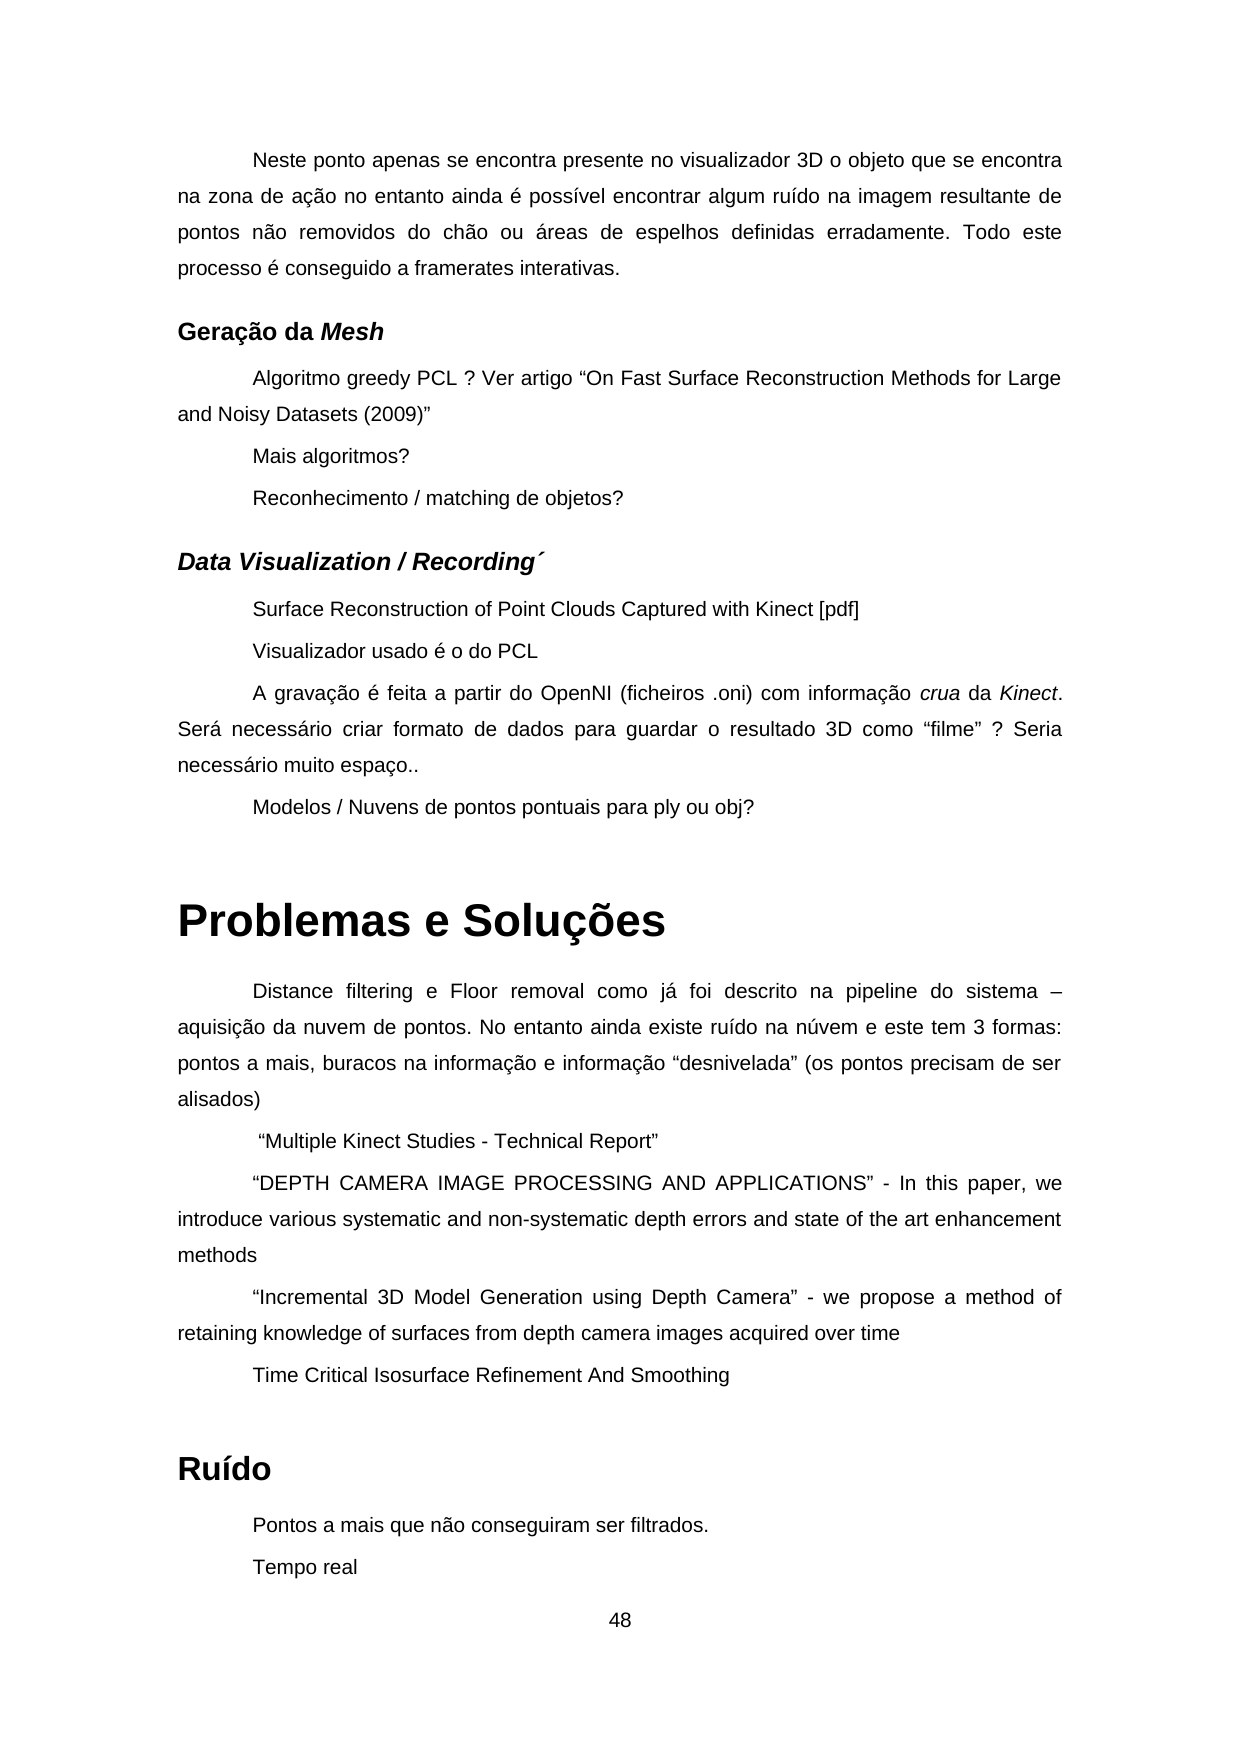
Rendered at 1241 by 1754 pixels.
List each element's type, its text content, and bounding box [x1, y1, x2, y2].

text “DEPTH CAMERA IMAGE PROCESSING AND APPLICATIONS” - In this paper, we introduce various systematic and non-systematic depth errors and state of the art enhancement methods [177, 1171, 1063, 1267]
text Tempo real [177, 1555, 1063, 1579]
text “Multiple Kinect Studies - Technical Report” [177, 1129, 1063, 1153]
text A gravação é feita a partir do OpenNI (ficheiros .oni) com informação crua da Kinect. Será necessário criar formato de dados para guardar o resultado 3D como “filme” ? Seria necessário muito espaço.. [177, 681, 1063, 777]
text “Incremental 3D Model Generation using Depth Camera” - we propose a method of retaining knowledge of surfaces from depth camera images acquired over time [177, 1285, 1063, 1345]
text Modelos / Nuvens de pontos pontuais para ply ou obj? [177, 795, 1063, 819]
text Algoritmo greedy PCL ? Ver artigo “On Fast Surface Reconstruction Methods for Large and Noisy Datasets (2009)” [177, 366, 1063, 426]
text Neste ponto apenas se encontra presente no visualizador 3D o objeto que se encontra na zona de ação no entanto ainda é possível encontrar algum ruído na imagem resultante de pontos não removidos do chão ou áreas de espelhos definidas erradamente. Todo este processo é conseguido a framerates interativas. [177, 148, 1063, 279]
text Reconhecimento / matching de objetos? [177, 486, 1063, 510]
text Ruído [177, 1449, 1063, 1487]
text Surface Reconstruction of Point Clouds Captured with Kinect [pdf] [177, 596, 1063, 620]
text Distance filtering e Floor removal como já foi descrito na pipeline do sistema – aquisição da nuvem de pontos. No entanto ainda existe ruído na núvem e este tem 3 formas: pontos a mais, buracos na informação e informação “desnivelada” (os pontos precisam de ser alisados) [177, 979, 1063, 1110]
text Data Visualization / Recording´ [177, 547, 1063, 576]
text Time Critical Isosurface Reﬁnement And Smoothing [177, 1363, 1063, 1387]
text Mais algoritmos? [177, 444, 1063, 468]
text Pontos a mais que não conseguiram ser filtrados. [177, 1513, 1063, 1537]
text Geração da Mesh [177, 316, 1063, 345]
text Problemas e Soluções [177, 893, 1063, 946]
text Visualizador usado é o do PCL [177, 639, 1063, 663]
